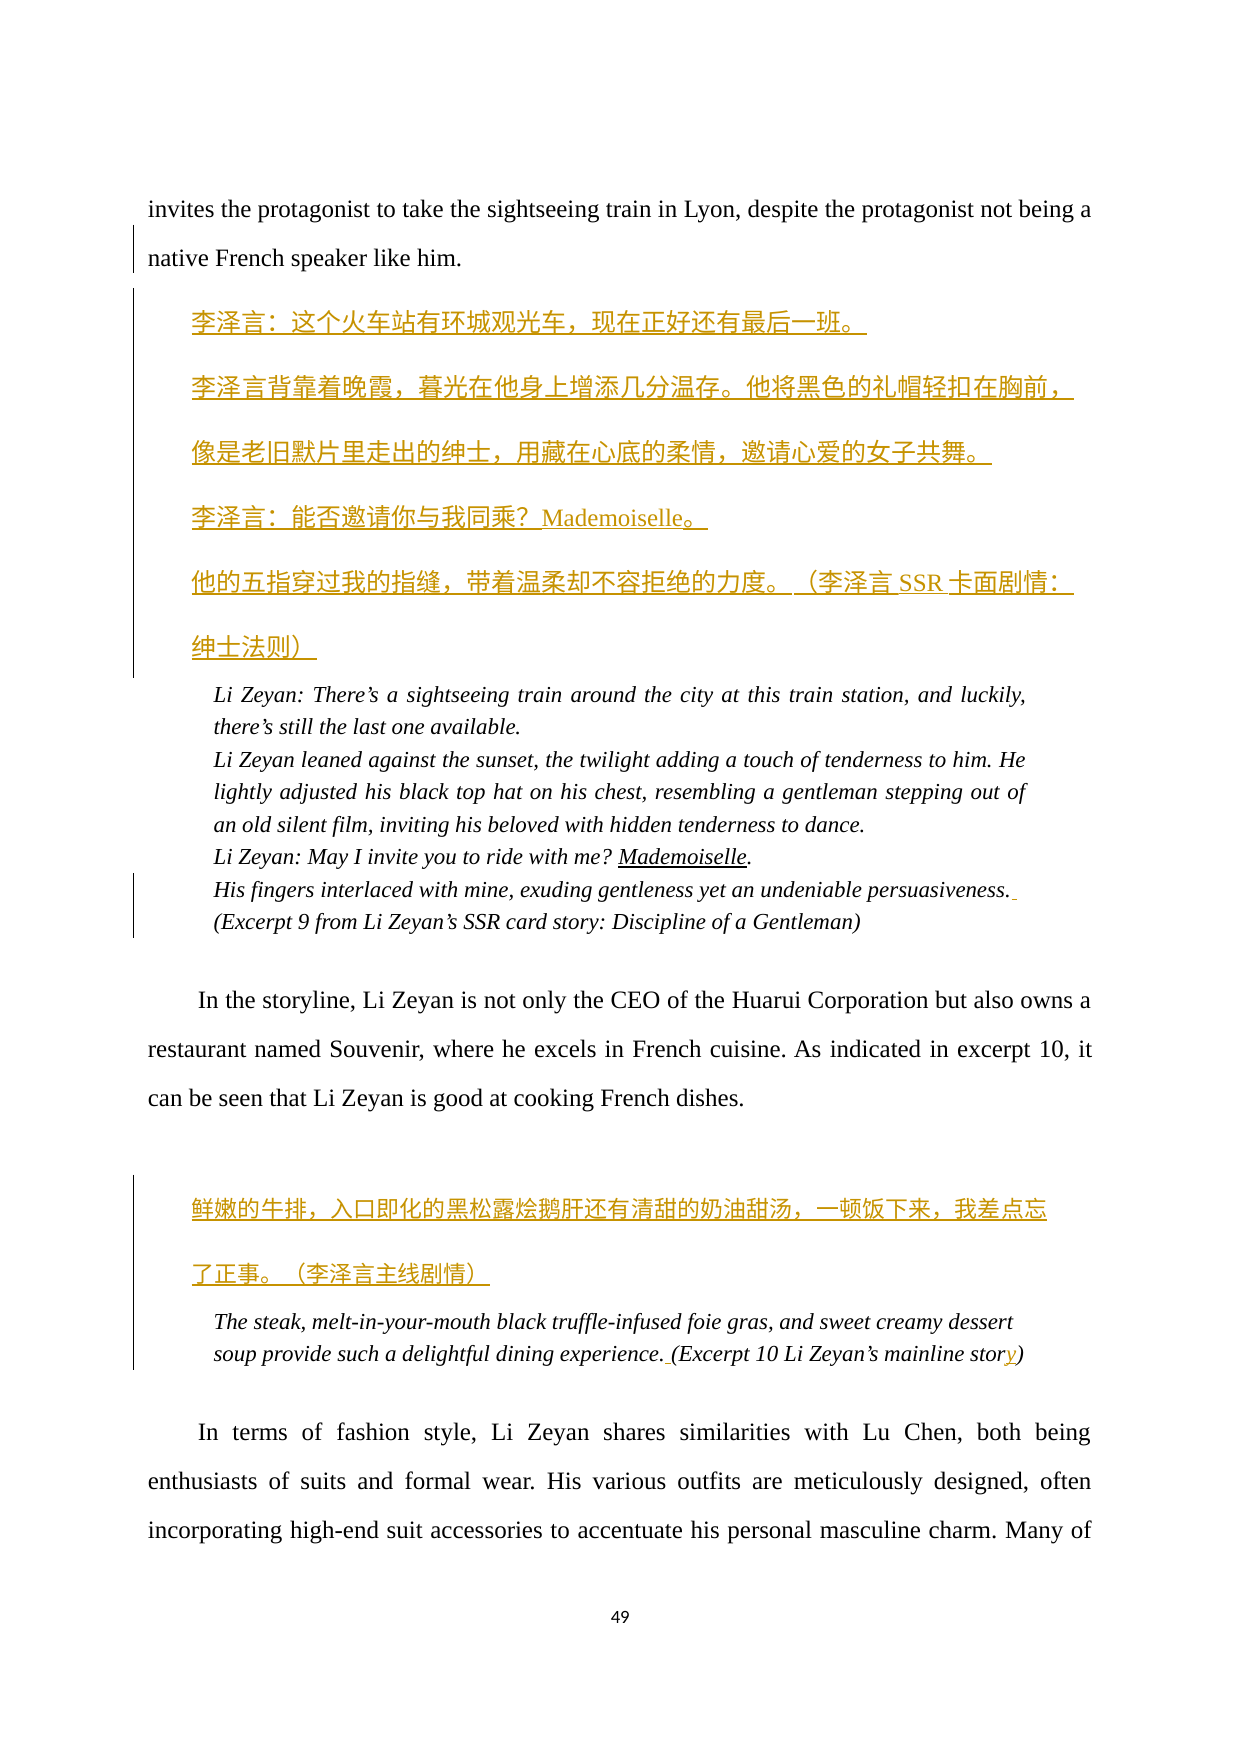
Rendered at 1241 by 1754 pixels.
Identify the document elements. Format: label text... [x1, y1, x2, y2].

text Li Zeyan leaned against the sunset, the twilight adding a touch of tenderness to him. He lightly adjusted his black top hat on his chest, resembling a gentleman stepping out of an old silent film, inviting his beloved with hidden tenderness to dance. [213, 743, 1027, 840]
text Li Zeyan: May I invite you to ride with me? Mademoiselle. [213, 840, 1027, 873]
text The steak, melt-in-your-mouth black truffle-infused foie gras, and sweet creamy dessert soup provide such a delightful dining experience.(Excerpt 10 Li Zeyan’s mainline stor) [213, 1305, 1027, 1370]
text Li Zeyan: There’s a sightseeing train around the city at this train station, and luckily, there’s still the last one available. [213, 678, 1027, 743]
text His fingers interlaced with mine, exuding gentleness yet an undeniable persuasiveness.(Excerpt 9 from Li Zeyan’s SSR card story: Discipline of a Gentleman) [213, 873, 1027, 938]
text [148, 1415, 1093, 1545]
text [148, 192, 1093, 273]
text In the storyline, Li Zeyan is not only the CEO of the Huarui Corporation but also owns a restaurant named Souvenir, where he excels in French cuisine. As indicated in excerpt 10, it can be seen that Li Zeyan is good at cooking French dishes. [148, 983, 1093, 1113]
